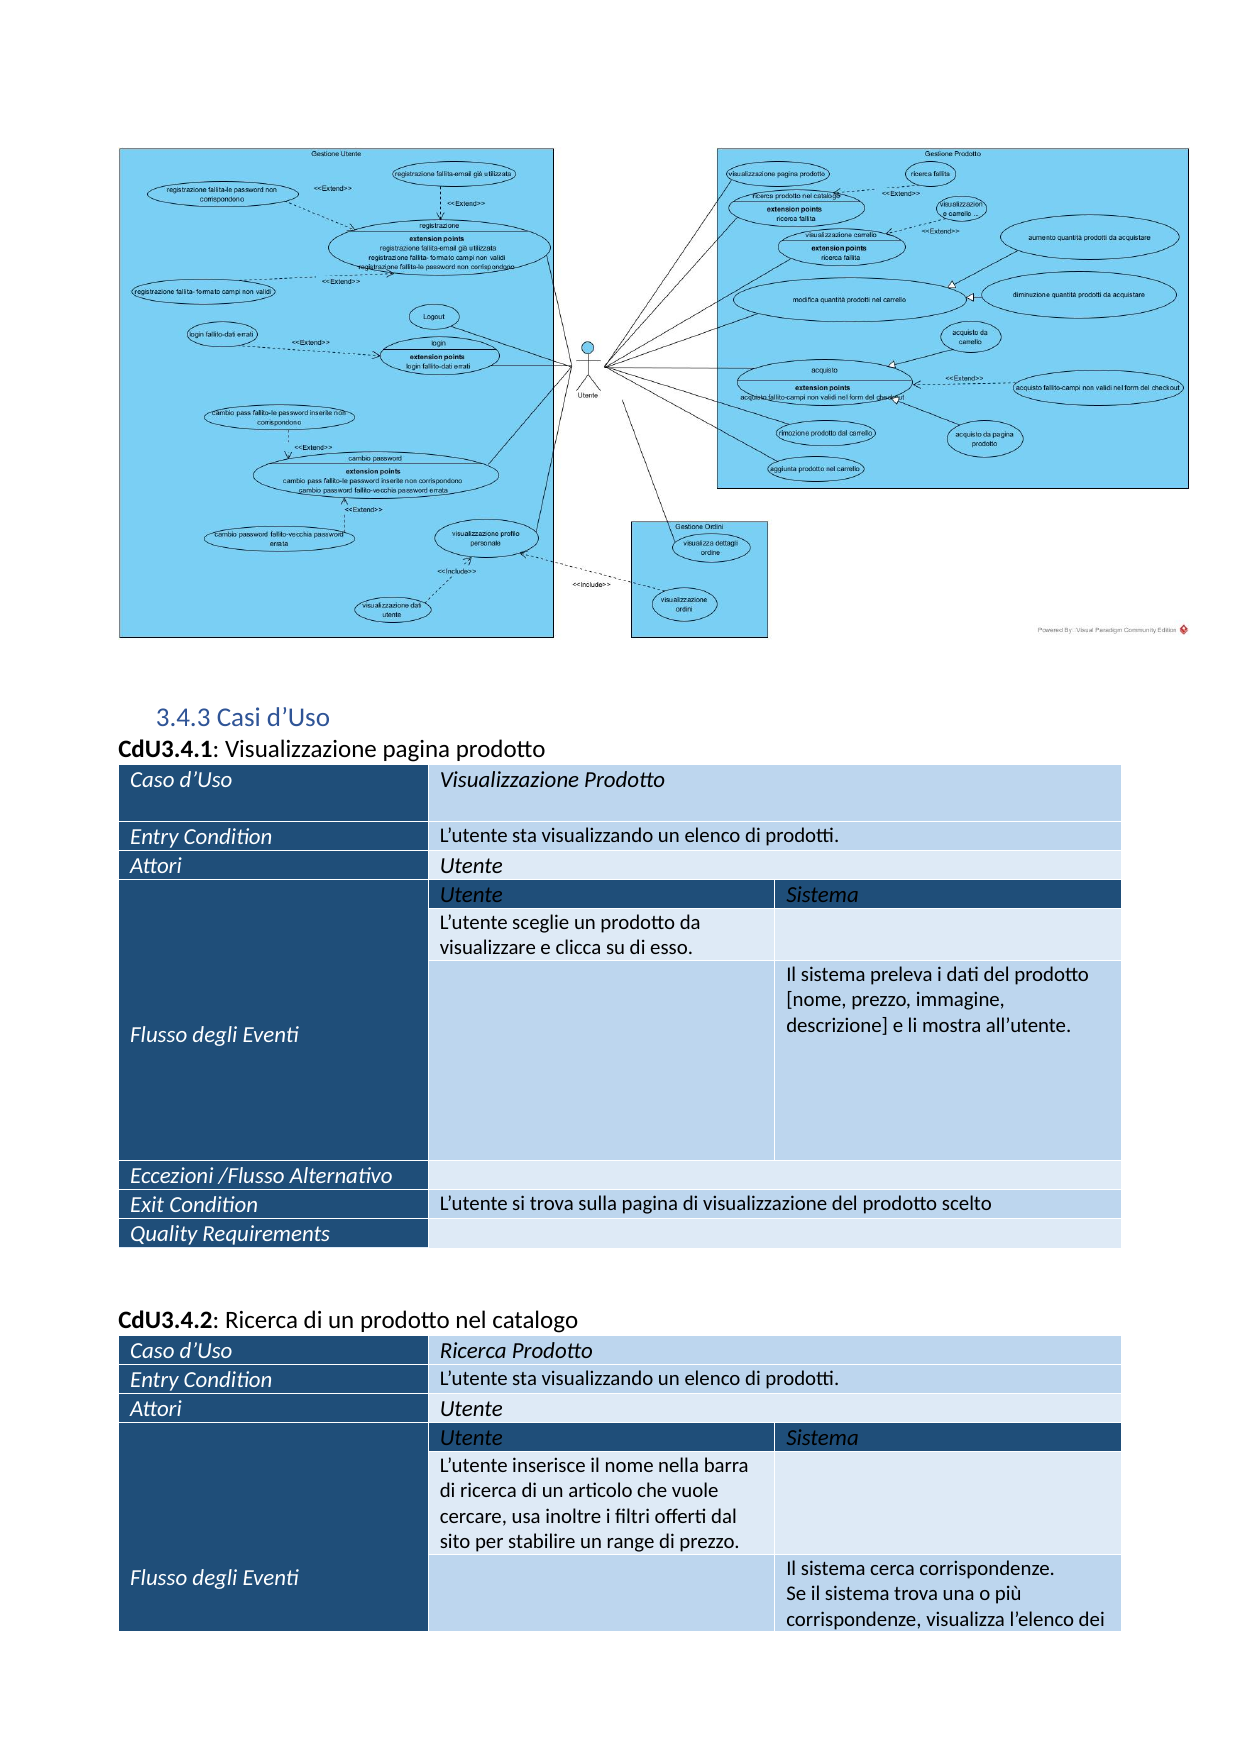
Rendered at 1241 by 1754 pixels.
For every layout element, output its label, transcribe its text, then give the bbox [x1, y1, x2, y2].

picture [118, 147, 1191, 640]
table_cell L’utente si trova sulla pagina di visualizzazione del prodotto scelto [429, 1190, 1121, 1218]
subtitle 3.4.3 Casi d’Uso [118, 700, 1122, 733]
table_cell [775, 1555, 1121, 1631]
table_cell [429, 1555, 774, 1631]
table_cell Quality Requirements [119, 1219, 428, 1247]
table_cell L’utente sta visualizzando un elenco di prodotti. [429, 822, 1121, 850]
table_cell L’utente sta visualizzando un elenco di prodotti. [429, 1365, 1121, 1393]
table_cell Sistema [775, 1423, 1121, 1451]
table_cell Entry Condition [119, 1365, 428, 1393]
table_cell L’utente sceglie un prodotto da visualizzare e clicca su di esso. [429, 909, 774, 960]
table_cell Utente [429, 851, 1121, 879]
table_cell Attori [119, 1394, 428, 1422]
table_cell Attori [119, 851, 428, 879]
table_cell Utente [429, 1423, 774, 1451]
table_header Caso d’Uso [119, 1336, 428, 1364]
table_cell [775, 909, 1121, 960]
table_cell Eccezioni /Flusso Alternativo [119, 1161, 428, 1189]
text CdU3.4.2: Ricerca di un prodotto nel catalogo [118, 1304, 1122, 1335]
table_header Caso d’Uso [119, 765, 428, 821]
table_header Ricerca Prodotto [429, 1336, 1121, 1364]
table_cell Flusso degli Eventi [119, 880, 428, 1160]
table_cell [429, 961, 774, 1160]
text CdU3.4.1: Visualizzazione pagina prodotto [118, 733, 1122, 764]
table_cell L’utente inserisce il nome nella barra di ricerca di un articolo che vuole cercare, usa inoltre i filtri offerti dal sito per stabilire un range di prezzo. [429, 1452, 774, 1554]
table_cell Sistema [775, 880, 1121, 908]
table_cell [429, 1219, 1121, 1247]
table_cell Entry Condition [119, 822, 428, 850]
table_cell [429, 1161, 1121, 1189]
table_cell Il sistema preleva i dati del prodotto [nome, prezzo, immagine, descrizione] e li mostra all’utente. [775, 961, 1121, 1160]
table_header Visualizzazione Prodotto [429, 765, 1121, 821]
table_cell [775, 1452, 1121, 1554]
table_cell Utente [429, 1394, 1121, 1422]
table_cell Utente [429, 880, 774, 908]
table_cell Flusso degli Eventi [119, 1423, 428, 1631]
table_cell Exit Condition [119, 1190, 428, 1218]
